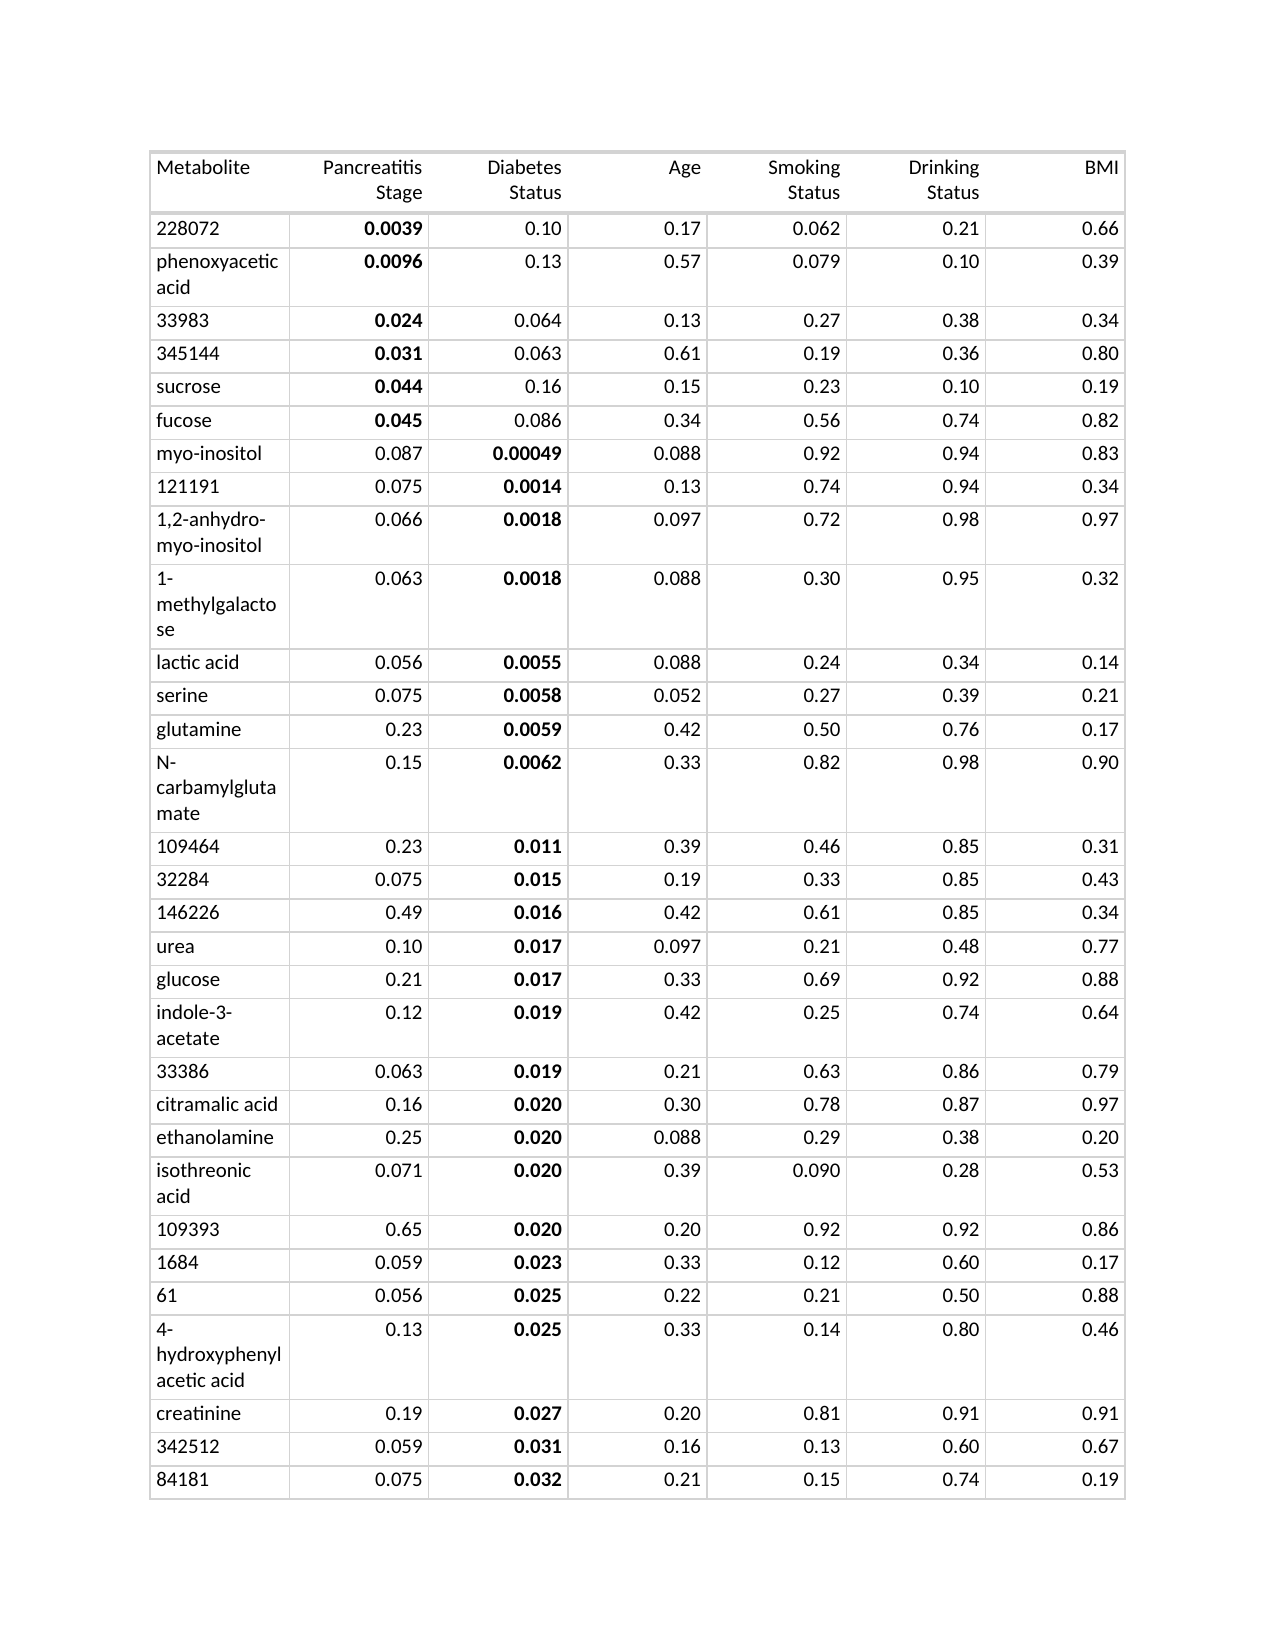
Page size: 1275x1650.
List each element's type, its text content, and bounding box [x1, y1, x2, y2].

table_cell 0.64 [986, 999, 1124, 1056]
table_cell 0.25 [708, 999, 846, 1056]
table_cell 0.031 [290, 341, 428, 372]
table_cell 0.42 [569, 716, 706, 747]
table_cell 0.33 [569, 1250, 706, 1281]
table_cell 0.059 [290, 1433, 428, 1465]
table_cell 109393 [151, 1216, 289, 1248]
table_cell 0.39 [847, 683, 985, 714]
table_cell 0.83 [986, 440, 1124, 472]
table_cell 0.056 [290, 650, 428, 681]
table_cell 0.032 [429, 1467, 567, 1498]
table_cell 0.21 [569, 1058, 706, 1089]
table_cell 0.23 [708, 374, 846, 405]
table_cell 0.019 [429, 1058, 567, 1089]
table_cell 0.46 [986, 1316, 1124, 1398]
table_cell urea [151, 933, 289, 964]
table_cell 0.72 [708, 507, 846, 564]
table_cell 0.31 [986, 833, 1124, 865]
table_cell 0.031 [429, 1433, 567, 1465]
table_cell 0.49 [290, 900, 428, 931]
table_cell 0.21 [708, 933, 846, 964]
table_cell lactic acid [151, 650, 289, 681]
table_cell 0.13 [290, 1316, 428, 1398]
table_cell 0.86 [986, 1216, 1124, 1248]
table_cell 0.78 [708, 1091, 846, 1123]
table_cell 0.33 [569, 966, 706, 998]
table_cell 0.92 [847, 966, 985, 998]
table_cell 0.10 [847, 249, 985, 306]
table_cell 0.15 [569, 374, 706, 405]
table_cell 0.020 [429, 1091, 567, 1123]
table_cell ethanolamine [151, 1125, 289, 1156]
table_cell 0.19 [986, 1467, 1124, 1498]
table_cell 0.10 [429, 215, 567, 247]
table_cell 0.062 [708, 215, 846, 247]
table_cell 0.088 [569, 565, 706, 648]
table_cell 0.12 [290, 999, 428, 1056]
table_cell 0.0062 [429, 749, 567, 832]
table_cell isothreonic acid [151, 1158, 289, 1215]
table_cell 0.21 [290, 966, 428, 998]
table_cell glucose [151, 966, 289, 998]
table_cell 0.071 [290, 1158, 428, 1215]
table_cell indole-3-acetate [151, 999, 289, 1056]
table_cell 0.20 [569, 1216, 706, 1248]
table_cell 0.063 [290, 565, 428, 648]
table_cell 0.98 [847, 507, 985, 564]
table_cell 0.50 [708, 716, 846, 747]
table_cell 0.011 [429, 833, 567, 865]
table_cell 0.42 [569, 999, 706, 1056]
table_cell 0.82 [986, 407, 1124, 439]
table_cell 0.17 [986, 1250, 1124, 1281]
table_cell 0.34 [986, 307, 1124, 339]
table_cell 0.15 [708, 1467, 846, 1498]
table_cell 0.16 [569, 1433, 706, 1465]
table_cell 0.14 [986, 650, 1124, 681]
table_cell 1-methylgalactose [151, 565, 289, 648]
table_cell 0.075 [290, 866, 428, 898]
table_cell 0.0039 [290, 215, 428, 247]
table_cell 0.0055 [429, 650, 567, 681]
table_cell creatinine [151, 1400, 289, 1432]
table_header Smoking Status [707, 154, 846, 211]
table_cell fucose [151, 407, 289, 439]
table_cell 0.044 [290, 374, 428, 405]
table_cell 0.045 [290, 407, 428, 439]
table_cell 0.95 [847, 565, 985, 648]
table_cell 0.39 [569, 833, 706, 865]
table_cell 0.21 [986, 683, 1124, 714]
table_cell 0.088 [569, 440, 706, 472]
table_cell 0.063 [290, 1058, 428, 1089]
table_cell 0.23 [290, 833, 428, 865]
table_cell glutamine [151, 716, 289, 747]
table_cell 0.85 [847, 866, 985, 898]
table_cell 0.19 [986, 374, 1124, 405]
table_cell 0.086 [429, 407, 567, 439]
table_cell 0.88 [986, 1283, 1124, 1314]
table_cell 0.88 [986, 966, 1124, 998]
table_cell 0.92 [708, 1216, 846, 1248]
table_cell 0.90 [986, 749, 1124, 832]
table_cell N-carbamylglutamate [151, 749, 289, 832]
table_cell myo-inositol [151, 440, 289, 472]
table_cell 0.91 [847, 1400, 985, 1432]
table_header Drinking Status [846, 154, 986, 211]
table_cell 0.91 [986, 1400, 1124, 1432]
table_cell 0.57 [569, 249, 706, 306]
table_cell 0.088 [569, 1125, 706, 1156]
table_cell 121191 [151, 473, 289, 505]
table_cell 0.087 [290, 440, 428, 472]
table_cell 0.34 [986, 900, 1124, 931]
table_cell 0.74 [847, 1467, 985, 1498]
table_cell 0.69 [708, 966, 846, 998]
table_cell 0.21 [569, 1467, 706, 1498]
table_cell 0.30 [708, 565, 846, 648]
table_cell 32284 [151, 866, 289, 898]
table_cell 0.86 [847, 1058, 985, 1089]
table_cell 0.74 [847, 999, 985, 1056]
table_cell 0.74 [708, 473, 846, 505]
table_cell 0.075 [290, 1467, 428, 1498]
table_cell 0.46 [708, 833, 846, 865]
table_cell 0.30 [569, 1091, 706, 1123]
table_cell 0.14 [708, 1316, 846, 1398]
table_cell 0.023 [429, 1250, 567, 1281]
table_cell 228072 [151, 215, 289, 247]
table_cell 0.43 [986, 866, 1124, 898]
table_cell 0.76 [847, 716, 985, 747]
table_cell 0.61 [569, 341, 706, 372]
table_cell 0.56 [708, 407, 846, 439]
table_cell 0.23 [290, 716, 428, 747]
table_cell 0.97 [986, 1091, 1124, 1123]
table_cell 0.16 [429, 374, 567, 405]
table_cell 0.82 [708, 749, 846, 832]
table_cell 0.13 [569, 473, 706, 505]
table_cell 0.36 [847, 341, 985, 372]
table_cell 0.075 [290, 683, 428, 714]
table_cell 0.17 [569, 215, 706, 247]
table_cell 0.77 [986, 933, 1124, 964]
table_cell 0.28 [847, 1158, 985, 1215]
table_cell 0.19 [708, 341, 846, 372]
table_cell 0.0018 [429, 565, 567, 648]
table_cell 0.00049 [429, 440, 567, 472]
table_cell 0.056 [290, 1283, 428, 1314]
table_cell 0.097 [569, 507, 706, 564]
table_cell 0.80 [986, 341, 1124, 372]
table_cell 0.38 [847, 307, 985, 339]
table_cell 0.13 [708, 1433, 846, 1465]
table_cell 0.19 [290, 1400, 428, 1432]
table_cell 0.13 [429, 249, 567, 306]
table_cell 0.063 [429, 341, 567, 372]
table_cell 1684 [151, 1250, 289, 1281]
table_cell 33983 [151, 307, 289, 339]
table_cell 0.42 [569, 900, 706, 931]
table_cell 0.66 [986, 215, 1124, 247]
table_cell 0.025 [429, 1283, 567, 1314]
table_cell 0.21 [708, 1283, 846, 1314]
table_cell 0.74 [847, 407, 985, 439]
table_cell 0.60 [847, 1433, 985, 1465]
table_cell 0.92 [708, 440, 846, 472]
table_cell 0.97 [986, 507, 1124, 564]
table_cell 0.079 [708, 249, 846, 306]
table_cell 0.090 [708, 1158, 846, 1215]
table_cell sucrose [151, 374, 289, 405]
table_cell 0.29 [708, 1125, 846, 1156]
table_cell 0.059 [290, 1250, 428, 1281]
table_cell 33386 [151, 1058, 289, 1089]
table_cell 0.017 [429, 933, 567, 964]
table_cell 0.20 [569, 1400, 706, 1432]
table_cell 0.0018 [429, 507, 567, 564]
table_cell 0.0096 [290, 249, 428, 306]
table_cell 0.21 [847, 215, 985, 247]
table_cell 0.94 [847, 440, 985, 472]
table_header Pancreatitis Stage [289, 154, 428, 211]
table_cell 0.33 [569, 749, 706, 832]
table_cell 0.38 [847, 1125, 985, 1156]
table_cell 0.020 [429, 1216, 567, 1248]
table_header Diabetes Status [429, 154, 568, 211]
table_cell 0.020 [429, 1158, 567, 1215]
table_cell 0.48 [847, 933, 985, 964]
table_cell 0.13 [569, 307, 706, 339]
table_cell 0.12 [708, 1250, 846, 1281]
table_cell 0.50 [847, 1283, 985, 1314]
table_cell 0.79 [986, 1058, 1124, 1089]
table_cell 0.15 [290, 749, 428, 832]
table_cell 0.052 [569, 683, 706, 714]
table_cell 0.088 [569, 650, 706, 681]
table_cell 0.097 [569, 933, 706, 964]
table_cell 109464 [151, 833, 289, 865]
table_cell 0.015 [429, 866, 567, 898]
table_header Age [568, 154, 707, 211]
table_cell 0.064 [429, 307, 567, 339]
table_cell 0.25 [290, 1125, 428, 1156]
table_cell 0.22 [569, 1283, 706, 1314]
table_cell 0.27 [708, 307, 846, 339]
table_cell 0.20 [986, 1125, 1124, 1156]
table_cell 0.87 [847, 1091, 985, 1123]
table_cell 0.10 [847, 374, 985, 405]
table_header BMI [986, 154, 1124, 211]
table_cell 0.81 [708, 1400, 846, 1432]
table_cell 0.85 [847, 900, 985, 931]
table_cell 0.24 [708, 650, 846, 681]
table_cell 342512 [151, 1433, 289, 1465]
table_cell 0.65 [290, 1216, 428, 1248]
table_cell 0.61 [708, 900, 846, 931]
table_cell 0.075 [290, 473, 428, 505]
table_cell citramalic acid [151, 1091, 289, 1123]
table_cell 0.33 [569, 1316, 706, 1398]
table_cell 0.34 [986, 473, 1124, 505]
table_cell 84181 [151, 1467, 289, 1498]
table_cell 0.17 [986, 716, 1124, 747]
table_cell 0.34 [569, 407, 706, 439]
table_cell 0.024 [290, 307, 428, 339]
table_cell 0.020 [429, 1125, 567, 1156]
table_cell phenoxyacetic acid [151, 249, 289, 306]
table_cell 0.67 [986, 1433, 1124, 1465]
table_cell 1,2-anhydro-myo-inositol [151, 507, 289, 564]
table_cell 0.39 [569, 1158, 706, 1215]
table_cell 0.025 [429, 1316, 567, 1398]
table_cell 0.94 [847, 473, 985, 505]
table_cell 146226 [151, 900, 289, 931]
table_cell 0.98 [847, 749, 985, 832]
table_cell 4-hydroxyphenylacetic acid [151, 1316, 289, 1398]
table_cell 0.32 [986, 565, 1124, 648]
table_header Metabolite [151, 154, 289, 211]
table_cell 0.19 [569, 866, 706, 898]
table_cell 0.0059 [429, 716, 567, 747]
table_cell 0.80 [847, 1316, 985, 1398]
table_cell serine [151, 683, 289, 714]
table_cell 0.53 [986, 1158, 1124, 1215]
table_cell 0.016 [429, 900, 567, 931]
table_cell 0.066 [290, 507, 428, 564]
table_cell 0.33 [708, 866, 846, 898]
table_cell 0.60 [847, 1250, 985, 1281]
table_cell 0.019 [429, 999, 567, 1056]
table_cell 0.0014 [429, 473, 567, 505]
table_cell 0.63 [708, 1058, 846, 1089]
table_cell 0.10 [290, 933, 428, 964]
table_cell 0.27 [708, 683, 846, 714]
table_cell 345144 [151, 341, 289, 372]
table_cell 0.34 [847, 650, 985, 681]
table_cell 0.027 [429, 1400, 567, 1432]
table_cell 0.85 [847, 833, 985, 865]
table_cell 61 [151, 1283, 289, 1314]
table_cell 0.0058 [429, 683, 567, 714]
table_cell 0.92 [847, 1216, 985, 1248]
table_cell 0.017 [429, 966, 567, 998]
table_cell 0.39 [986, 249, 1124, 306]
table_cell 0.16 [290, 1091, 428, 1123]
